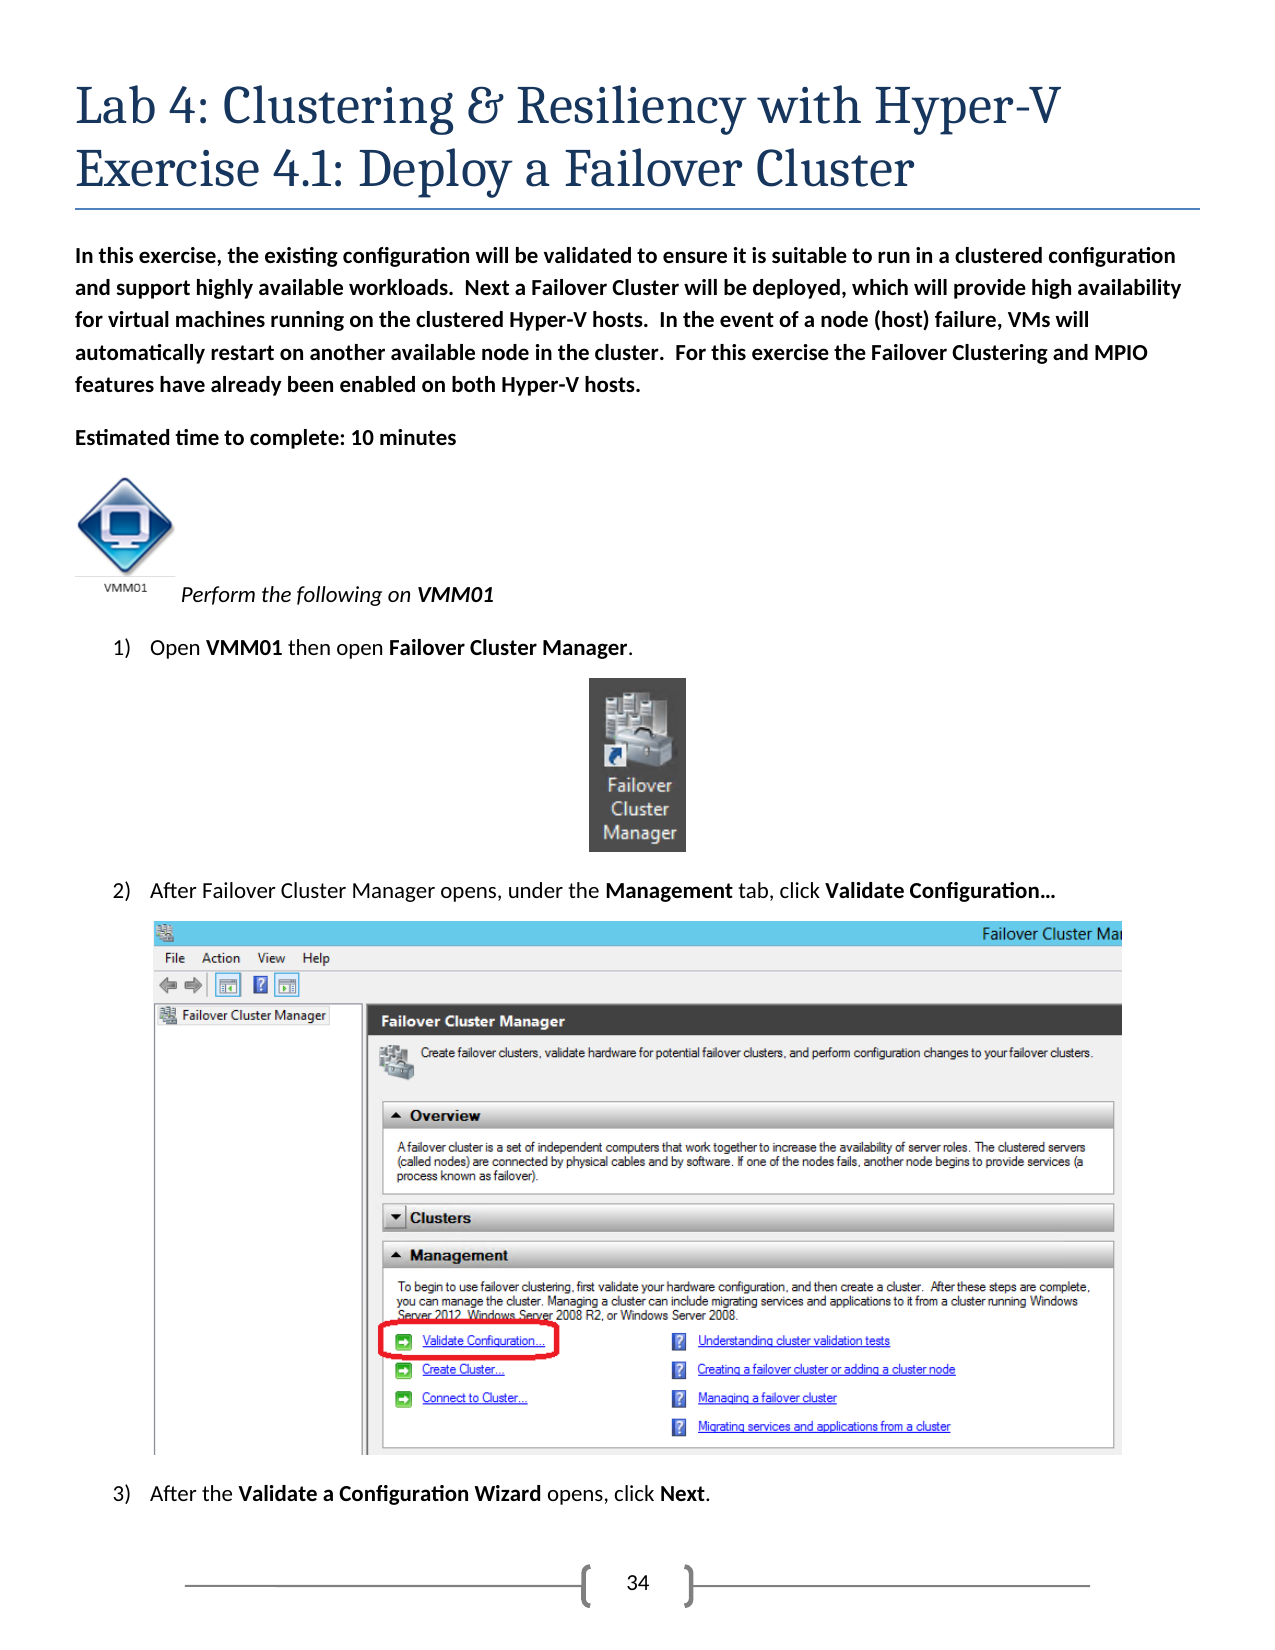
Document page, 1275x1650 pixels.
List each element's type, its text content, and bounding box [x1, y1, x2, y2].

list After the Validate a Configuration Wizard opens, click Next. [112, 1479, 1200, 1508]
text Estimated time to complete: 10 minutes [75, 423, 1200, 451]
text Perform the following on VMM01 [75, 476, 1200, 608]
picture [589, 678, 686, 852]
picture [153, 921, 1122, 1455]
list Open VMM01 then open Failover Cluster Manager. [112, 633, 1200, 661]
list After Failover Cluster Manager opens, under the Management tab, click Validate Configuration… [112, 876, 1200, 904]
text In this exercise, the existing configuration will be validated to ensure it is suitable to run in a clustered configuration and support highly available workloads. Next a Failover Cluster will be deployed, which will provide high availability for virtual machines running on the clustered Hyper-V hosts. In the event of a node (host) failure, VMs will automatically restart on another available node in the cluster. For this exercise the Failover Clustering and MPIO features have already been enabled on both Hyper-V hosts. [75, 241, 1200, 398]
picture [75, 476, 176, 603]
